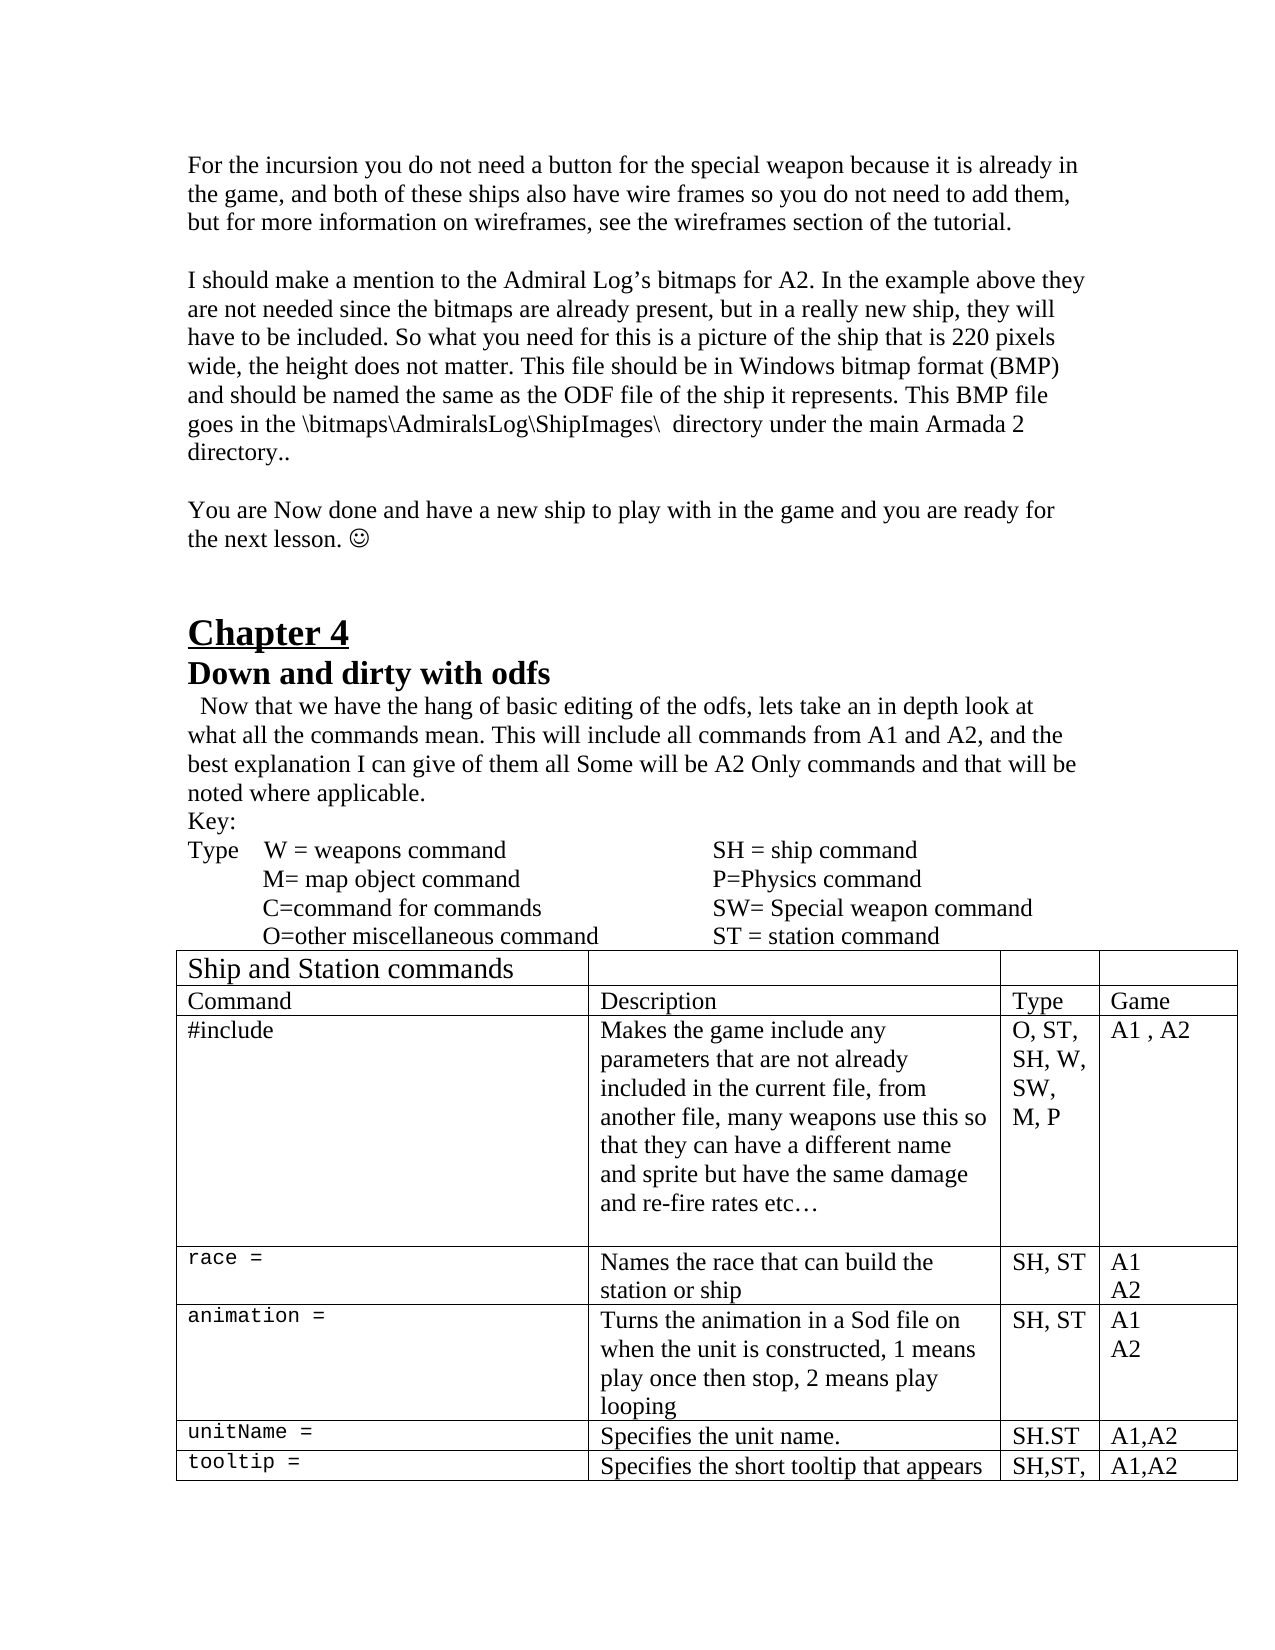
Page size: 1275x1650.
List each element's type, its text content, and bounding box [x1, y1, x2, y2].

table_cell Makes the game include any parameters that are not already included in the current file, from another file, many weapons use this so that they can have a different name and sprite but have the same damage and re-fire rates etc… [589, 1045, 1000, 1274]
text Now that we have the hang of basic editing of the odfs, lets take an in depth look at what all the commands mean. This will include all commands from A1 and A2, and the best explanation I can give of them all Some will be A2 Only commands and that will be noted where applicable. [187, 720, 1087, 835]
table_cell A1 A2 [1100, 1276, 1237, 1333]
table_header [589, 980, 1000, 1014]
table_cell Description [589, 1015, 1000, 1043]
table_header [1100, 980, 1237, 1014]
table_cell A1,A2 [1100, 1450, 1237, 1479]
table_cell unitName = [177, 1450, 588, 1479]
text I should make a mention to the Admiral Log’s bitmaps for A2. In the example above they are not needed since the bitmaps are already present, but in a really new ship, they will have to be included. So what you need for this is a picture of the ship that is 220 pixels wide, the height does not matter. This file should be in Windows bitmap format (BMP) and should be named the same as the ODF file of the ship it represents. This BMP file goes in the \bitmaps\AdmiralsLog\ShipImages\ directory under the main Armada 2 directory.. [187, 289, 1087, 490]
table_cell SH.ST [1001, 1450, 1099, 1479]
table_cell Turns the animation in a Sod file on when the unit is constructed, 1 means play once then stop, 2 means play looping [589, 1334, 1000, 1449]
table_header [1001, 980, 1099, 1014]
text M= map object command P=Physics command [187, 893, 1087, 922]
subtitle Down and dirty with odfs [187, 682, 1087, 720]
text O=other miscellaneous command ST = station command [187, 950, 1087, 979]
table_header Ship and Station commands [177, 980, 588, 1014]
table_cell Game [1100, 1015, 1237, 1043]
table_cell #include [177, 1045, 588, 1274]
table_cell Specifies the unit name. [589, 1450, 1000, 1479]
text You are Now done and have a new ship to play with in the game and you are ready for the next lesson.  [187, 519, 1087, 581]
table_cell A1 A2 [1100, 1334, 1237, 1449]
table_cell Command [177, 1015, 588, 1043]
table_cell O, ST, SH, W, SW, M, P [1001, 1045, 1099, 1274]
text C=command for commands SW= Special weapon command [187, 922, 1087, 950]
table_cell A1 , A2 [1100, 1045, 1237, 1274]
text Key: [187, 835, 1087, 864]
table_cell race = [177, 1276, 588, 1333]
table_cell SH, ST [1001, 1276, 1099, 1333]
text For the incursion you do not need a button for the special weapon because it is already in the game, and both of these ships also have wire frames so you do not need to add them, but for more information on wireframes, see the wireframes section of the tutorial. [187, 174, 1087, 260]
table_cell SH, ST [1001, 1334, 1099, 1449]
table_cell Type [1001, 1015, 1099, 1043]
subtitle Chapter 4 [187, 639, 1087, 682]
text Type W = weapons command SH = ship command [187, 864, 1087, 893]
table_cell animation = [177, 1334, 588, 1449]
table_cell Names the race that can build the station or ship [589, 1276, 1000, 1333]
